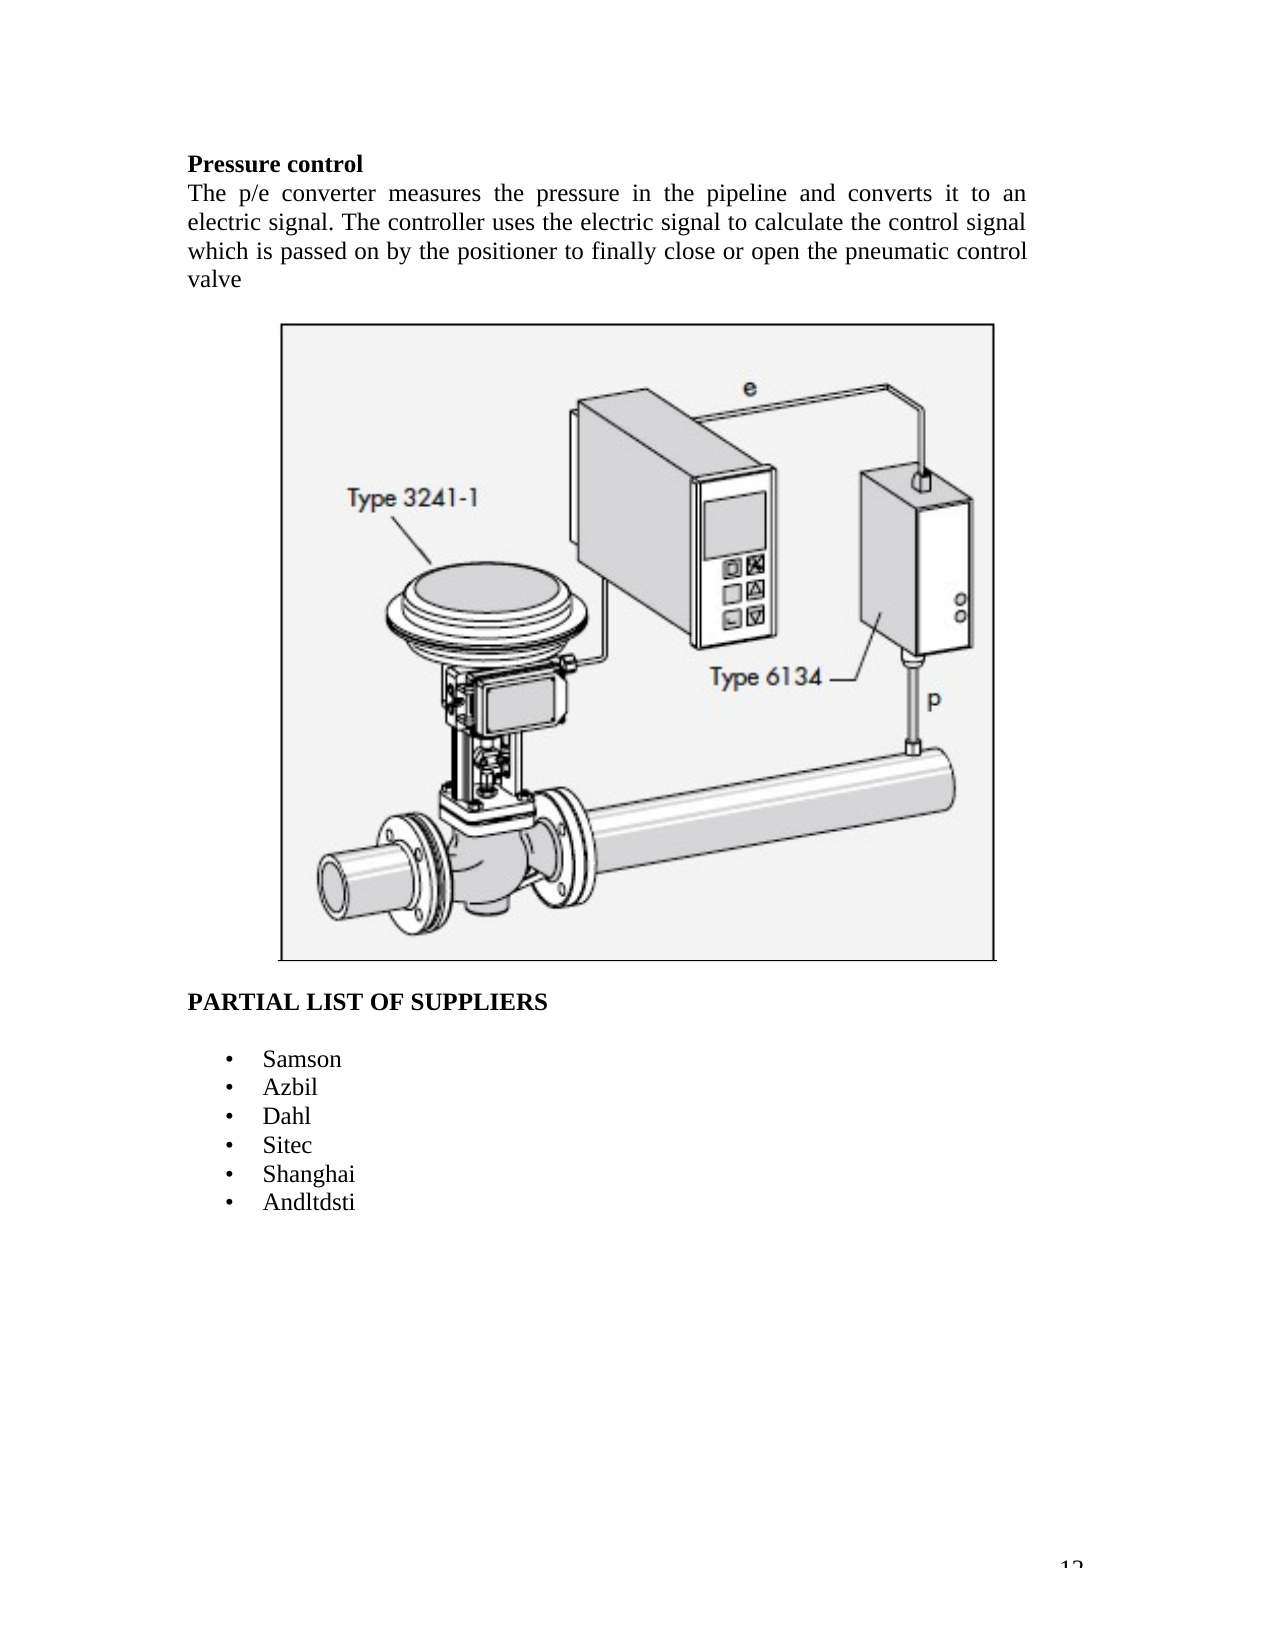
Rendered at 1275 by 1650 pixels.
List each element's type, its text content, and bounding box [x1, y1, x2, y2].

list Azbil [225, 1072, 1269, 1101]
text The p/e converter measures the pressure in the pipeline and converts it to an electric signal. The controller uses the electric signal to calculate the control signal which is passed on by the positioner to finally close or open the pneumatic control valve [187, 178, 1027, 293]
list Shanghai [225, 1159, 1269, 1187]
subtitle Pressure control [187, 150, 1269, 178]
picture [277, 322, 997, 960]
list Sitec [225, 1130, 1269, 1159]
list Dahl [225, 1101, 1269, 1130]
subtitle PARTIAL LIST OF SUPPLIERS [187, 987, 1269, 1015]
list Samson [225, 1044, 1269, 1072]
list Andltdsti [225, 1187, 1269, 1216]
